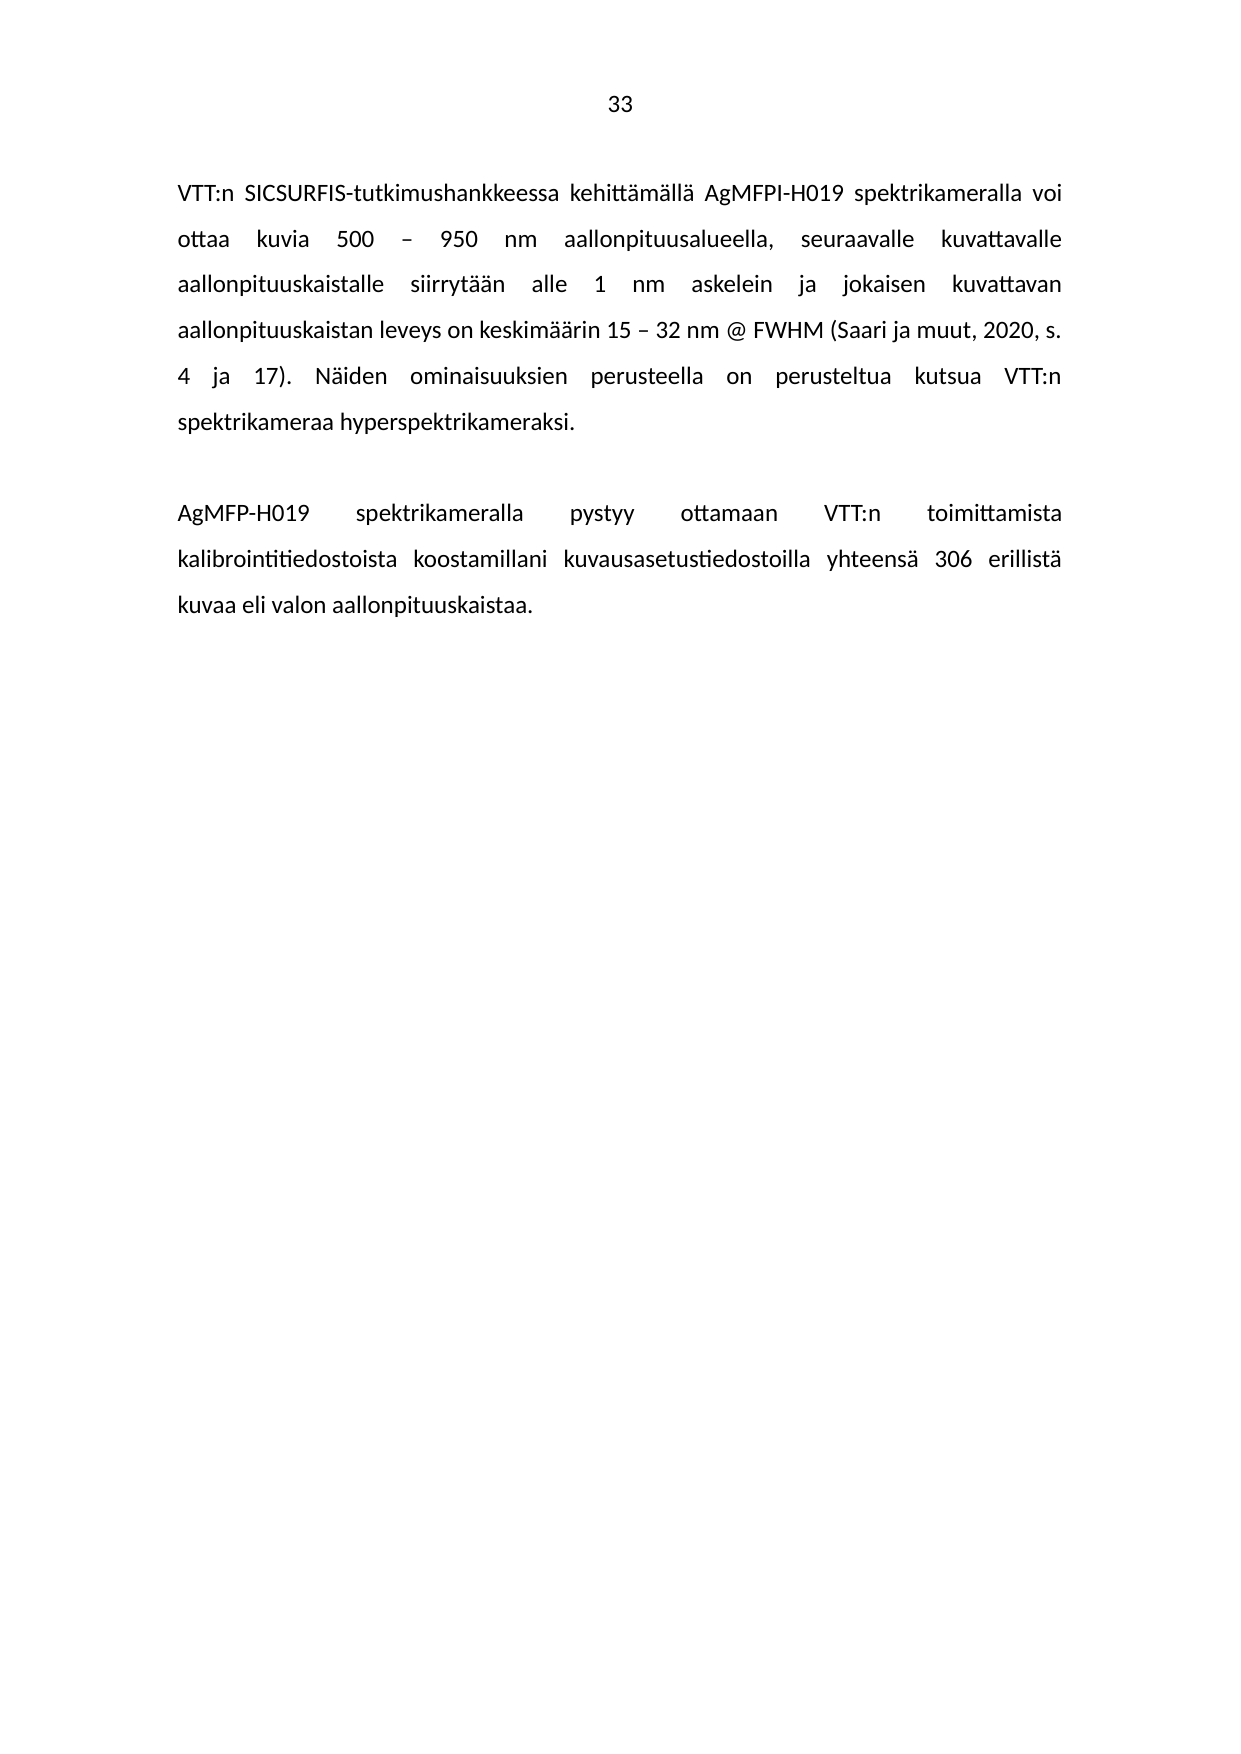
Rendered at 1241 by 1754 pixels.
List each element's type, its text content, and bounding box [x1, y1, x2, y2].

text AgMFP-H019 spektrikameralla pystyy ottamaan VTT:n toimittamista kalibrointitiedostoista koostamillani kuvausasetustiedostoilla yhteensä 306 erillistä kuvaa eli valon aallonpituuskaistaa. [177, 497, 1063, 619]
text VTT:n SICSURFIS-tutkimushankkeessa kehittämällä AgMFPI-H019 spektrikameralla voi ottaa kuvia 500 – 950 nm aallonpituusalueella, seuraavalle kuvattavalle aallonpituuskaistalle siirrytään alle 1 nm askelein ja jokaisen kuvattavan aallonpituuskaistan leveys on keskimäärin 15 – 32 nm @ FWHM (Saari ja muut, 2020, s. 4 ja 17). Näiden ominaisuuksien perusteella on perusteltua kutsua VTT:n spektrikameraa hyperspektrikameraksi. [177, 177, 1063, 436]
